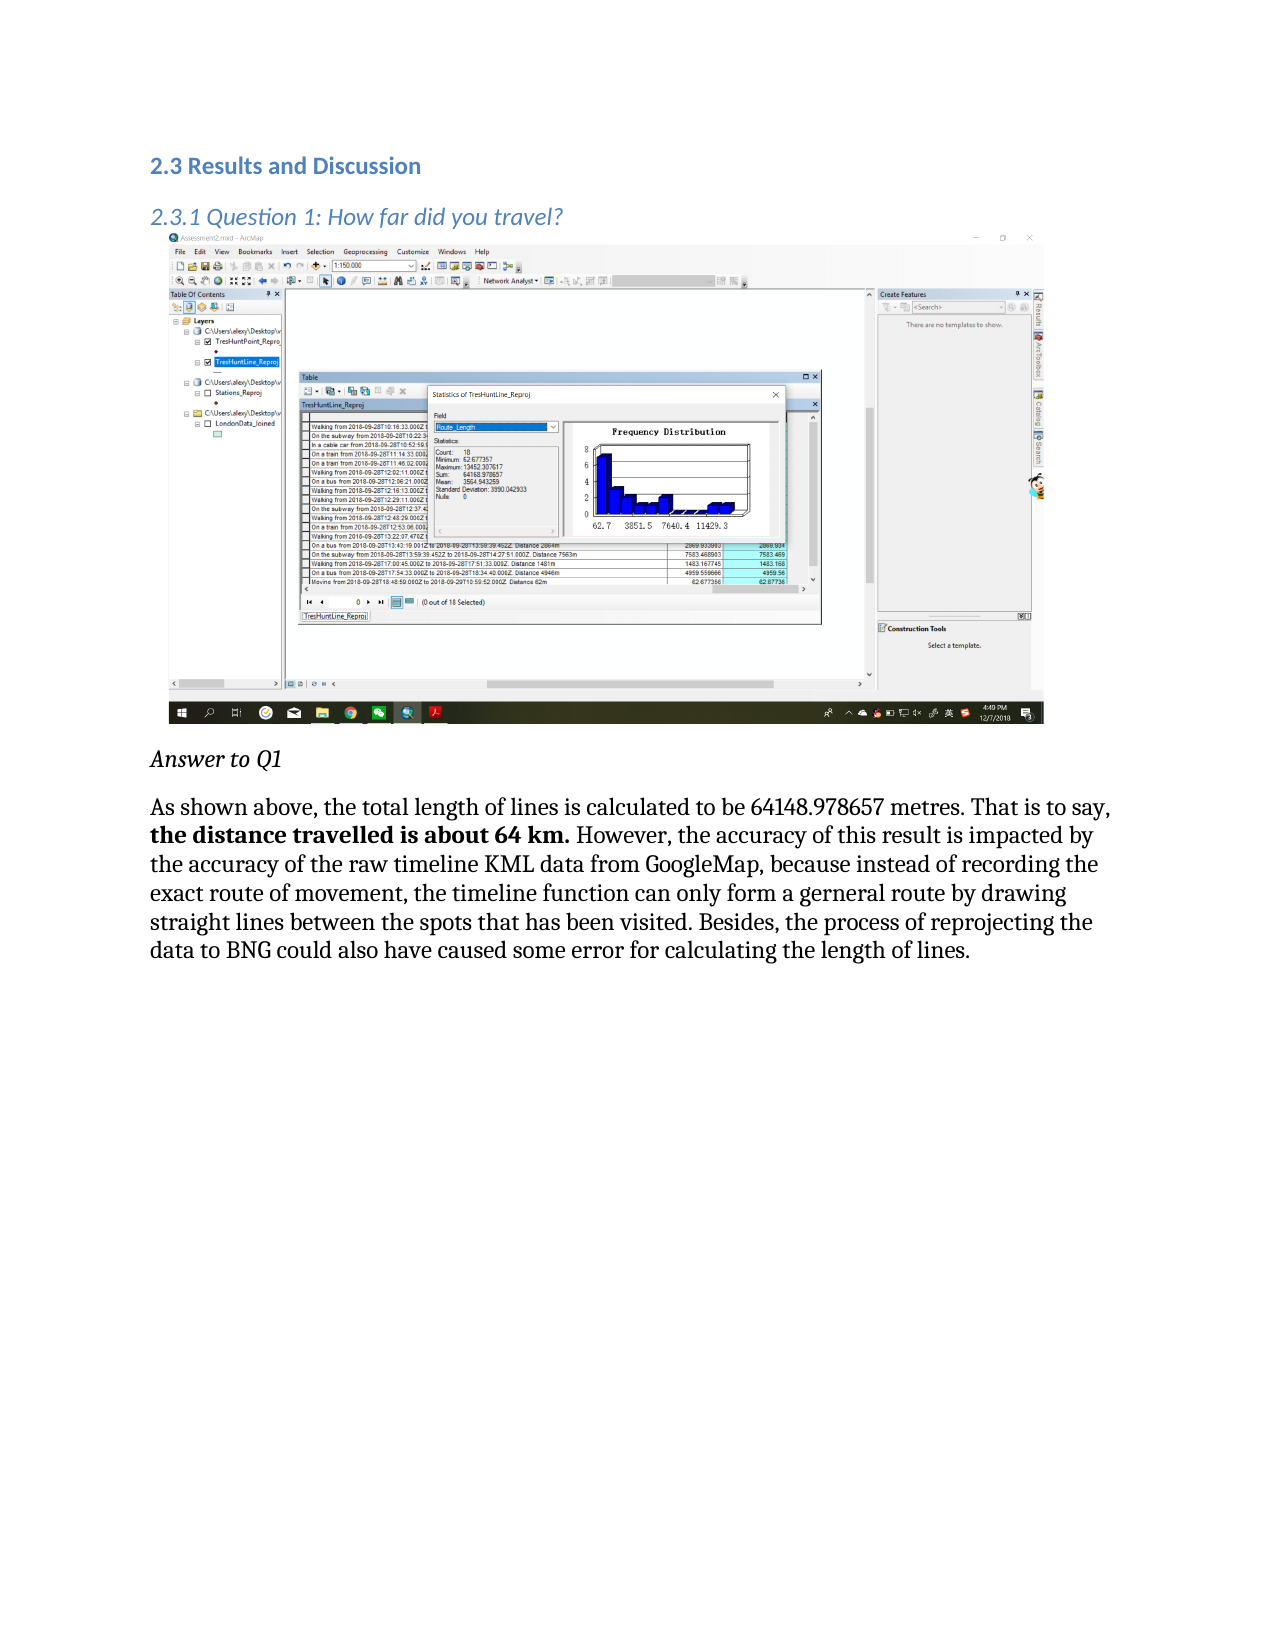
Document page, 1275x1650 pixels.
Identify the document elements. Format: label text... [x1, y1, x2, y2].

subtitle 2.3.1 Question 1: How far did you travel? [150, 201, 1125, 232]
picture [168, 231, 1044, 724]
text Answer to Q1 [150, 745, 1125, 774]
subtitle 2.3 Results and Discussion [150, 150, 1125, 181]
text As shown above, the total length of lines is calculated to be 64148.978657 metres. That is to say, the distance travelled is about 64 km. However, the accuracy of this result is impacted by the accuracy of the raw timeline KML data from GoogleMap, because instead of recording the exact route of movement, the timeline function can only form a gerneral route by drawing straight lines between the spots that has been visited. Besides, the process of reprojecting the data to BNG could also have caused some error for calculating the length of lines. [150, 792, 1125, 965]
